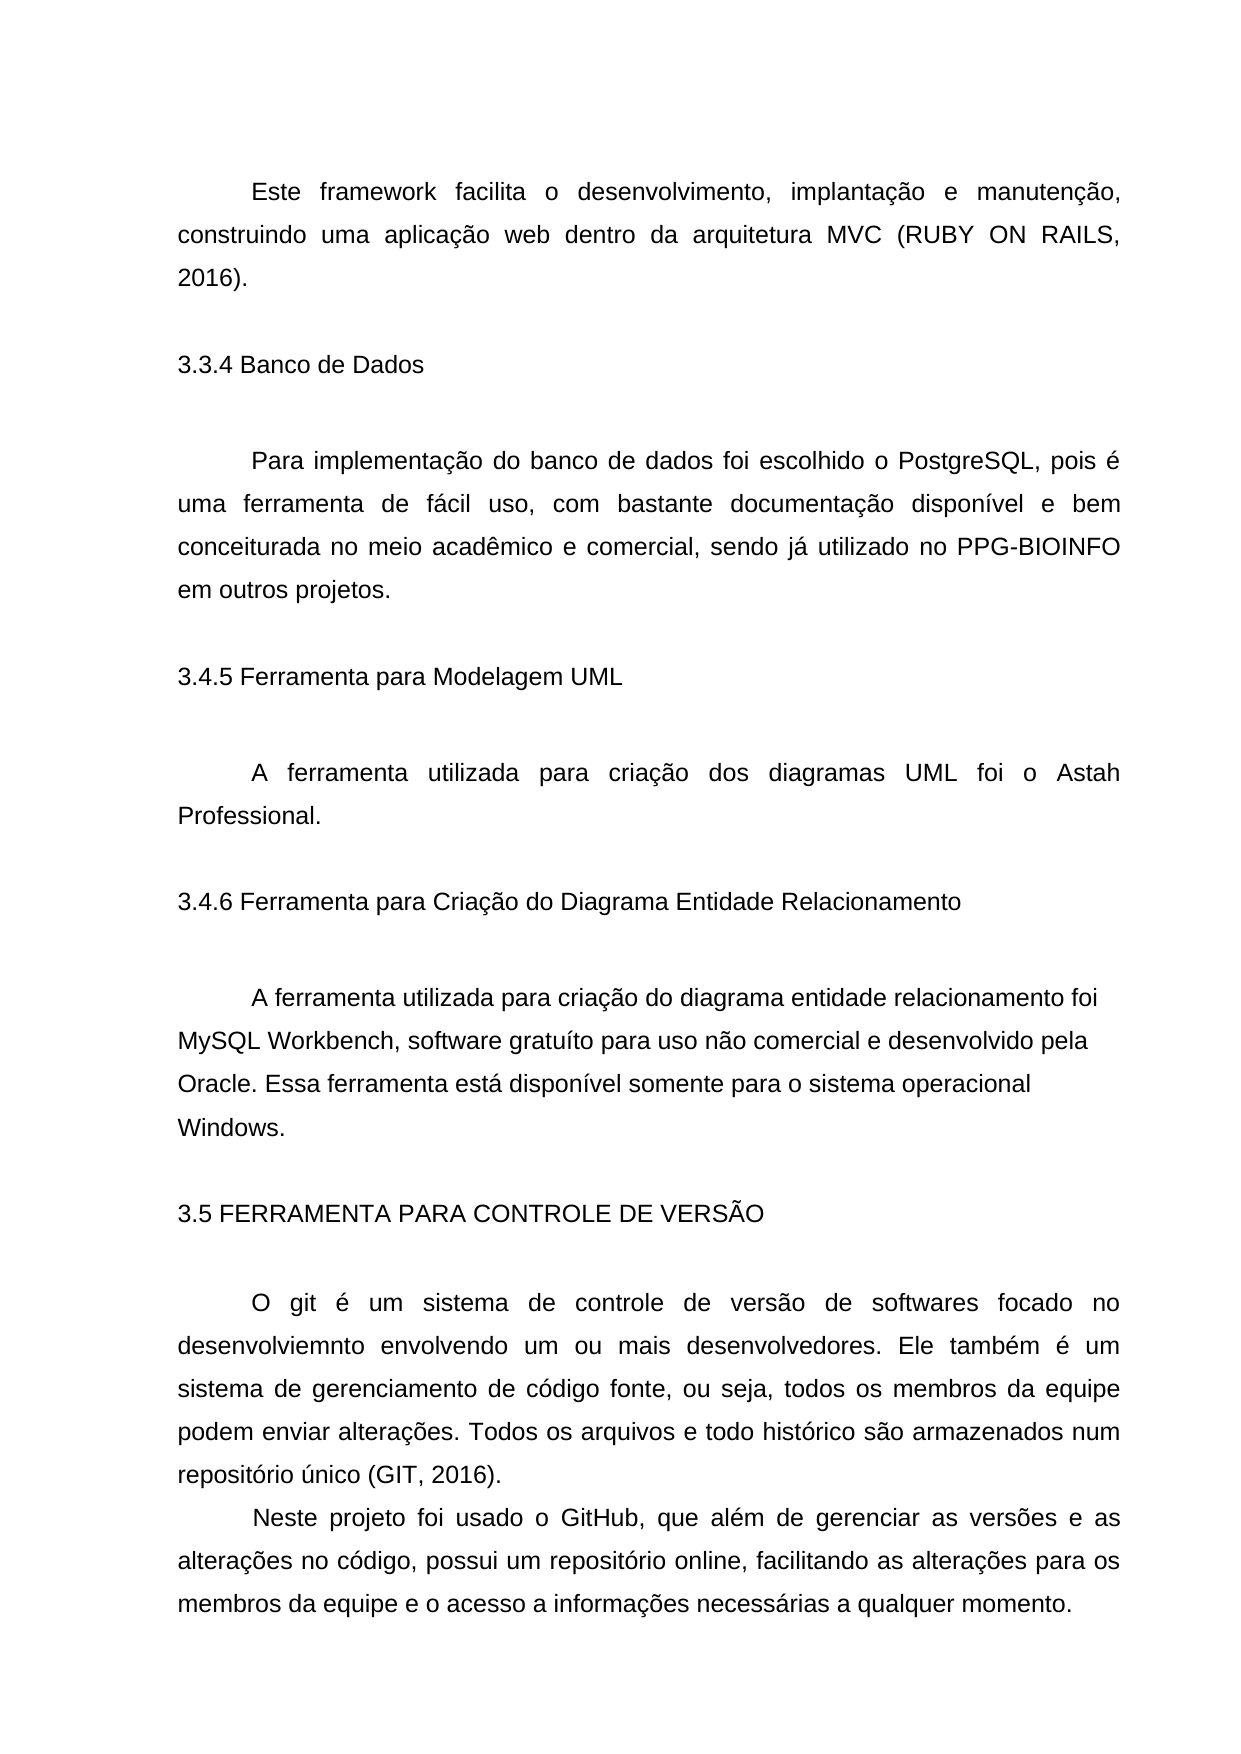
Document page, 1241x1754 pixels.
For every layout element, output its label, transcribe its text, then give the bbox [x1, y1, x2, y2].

subtitle 3.4.5 Ferramenta para Modelagem UML [177, 661, 1122, 690]
text A ferramenta utilizada para criação dos diagramas UML foi o Astah Professional. [177, 758, 1122, 829]
text O git é um sistema de controle de versão de softwares focado no desenvolviemnto envolvendo um ou mais desenvolvedores. Ele também é um sistema de gerenciamento de código fonte, ou seja, todos os membros da equipe podem enviar alterações. Todos os arquivos e todo histórico são armazenados num repositório único (GIT, 2016). [177, 1288, 1122, 1489]
subtitle 3.3.4 Banco de Dados [177, 350, 1122, 378]
text A ferramenta utilizada para criação do diagrama entidade relacionamento foi MySQL Workbench, software gratuíto para uso não comercial e desenvolvido pela Oracle. Essa ferramenta está disponível somente para o sistema operacional Windows. [177, 983, 1122, 1141]
text Este framework facilita o desenvolvimento, implantação e manutenção, construindo uma aplicação web dentro da arquitetura MVC (RUBY ON RAILS, 2016). [177, 177, 1122, 292]
subtitle 3.5 FERRAMENTA PARA CONTROLE DE VERSÃO [177, 1199, 1122, 1227]
text Para implementação do banco de dados foi escolhido o PostgreSQL, pois é uma ferramenta de fácil uso, com bastante documentação disponível e bem conceiturada no meio acadêmico e comercial, sendo já utilizado no PPG-BIOINFO em outros projetos. [177, 446, 1122, 604]
text Neste projeto foi usado o GitHub, que além de gerenciar as versões e as alterações no código, possui um repositório online, facilitando as alterações para os membros da equipe e o acesso a informações necessárias a qualquer momento. [177, 1503, 1122, 1618]
subtitle 3.4.6 Ferramenta para Criação do Diagrama Entidade Relacionamento [177, 887, 1122, 916]
